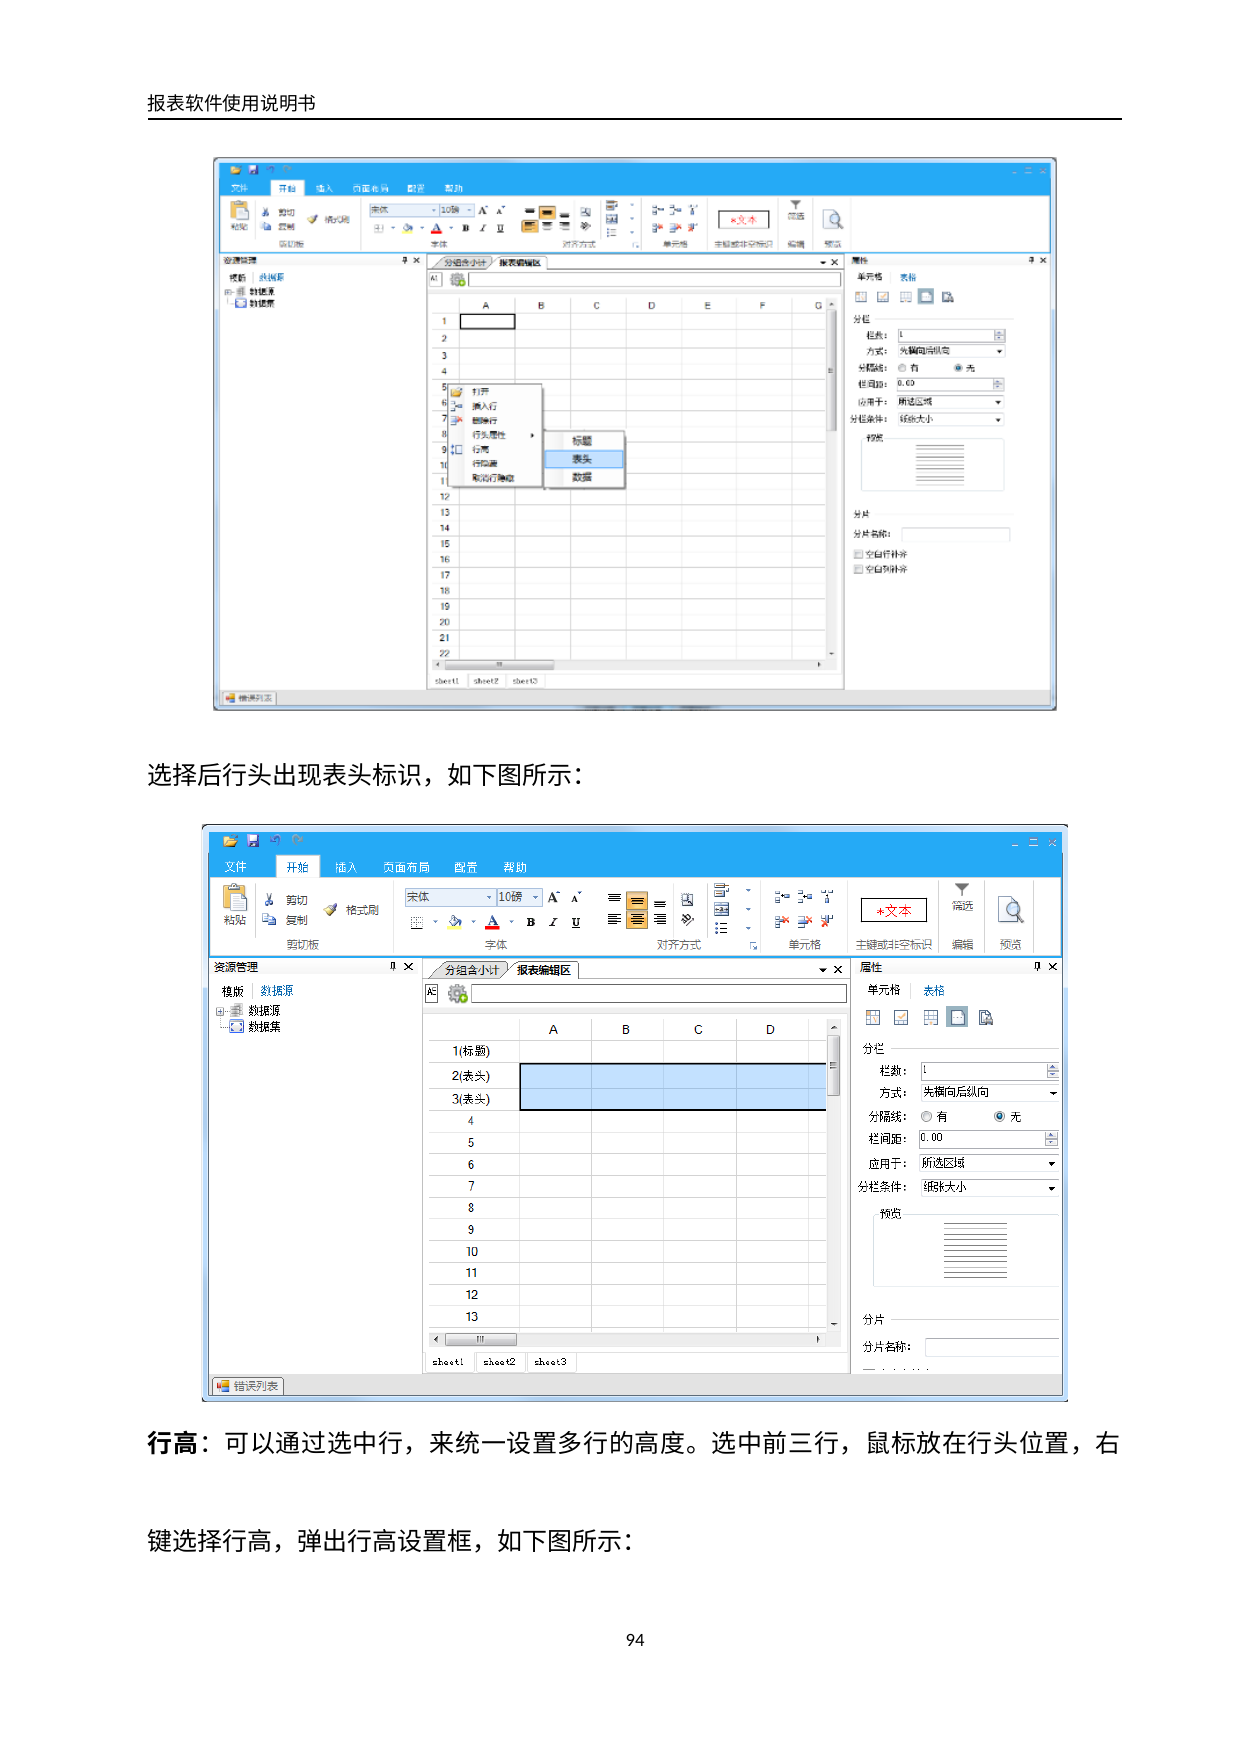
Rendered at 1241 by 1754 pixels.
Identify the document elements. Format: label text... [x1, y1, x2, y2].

picture [201, 824, 1068, 1402]
picture [212, 156, 1058, 712]
text 选择后行头出现表头标识，如下图所示： [148, 741, 1122, 806]
text 行高：可以通过选中行，来统一设置多行的高度。选中前三行，鼠标放在行头位置，右键选择行高，弹出行高设置框，如下图所示： [148, 1409, 1122, 1572]
